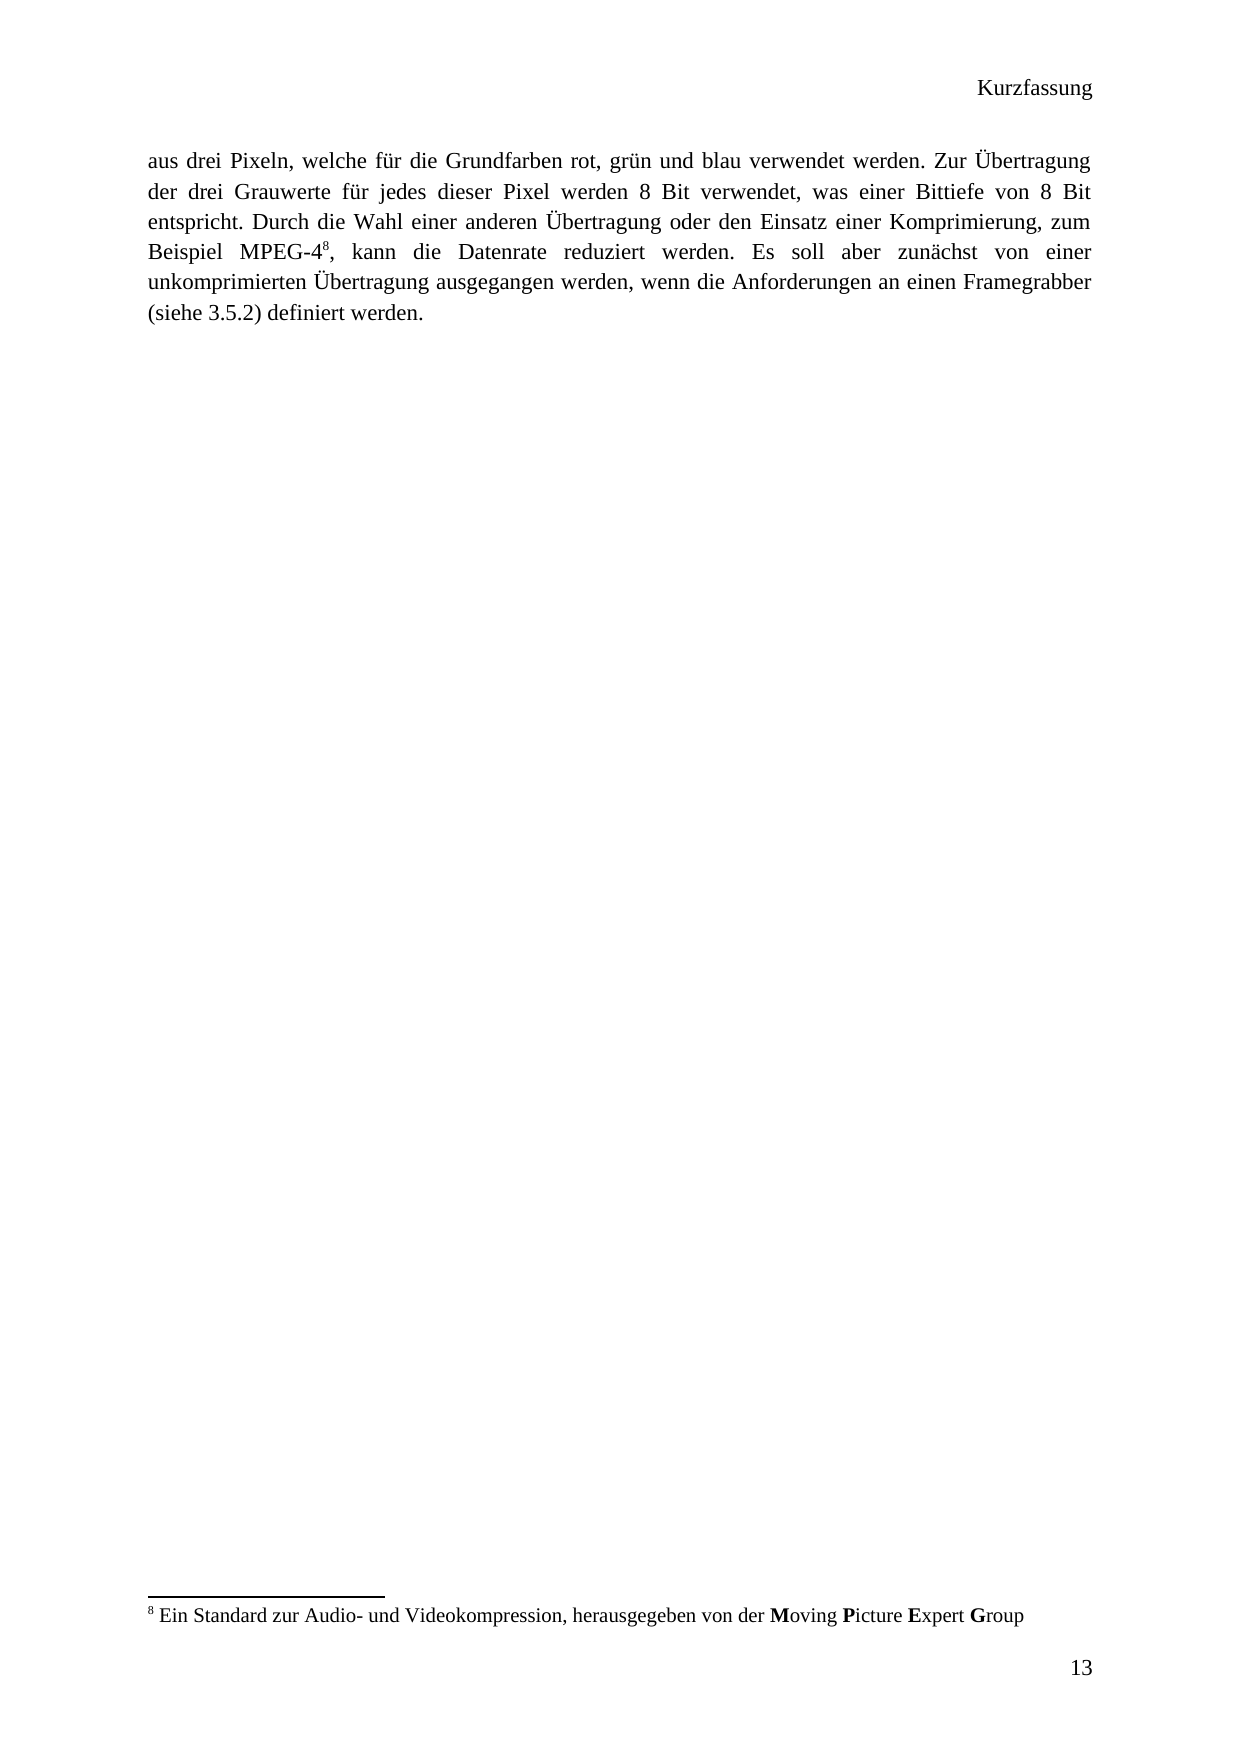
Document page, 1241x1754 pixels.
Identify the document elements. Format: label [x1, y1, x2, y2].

text [148, 148, 1093, 325]
